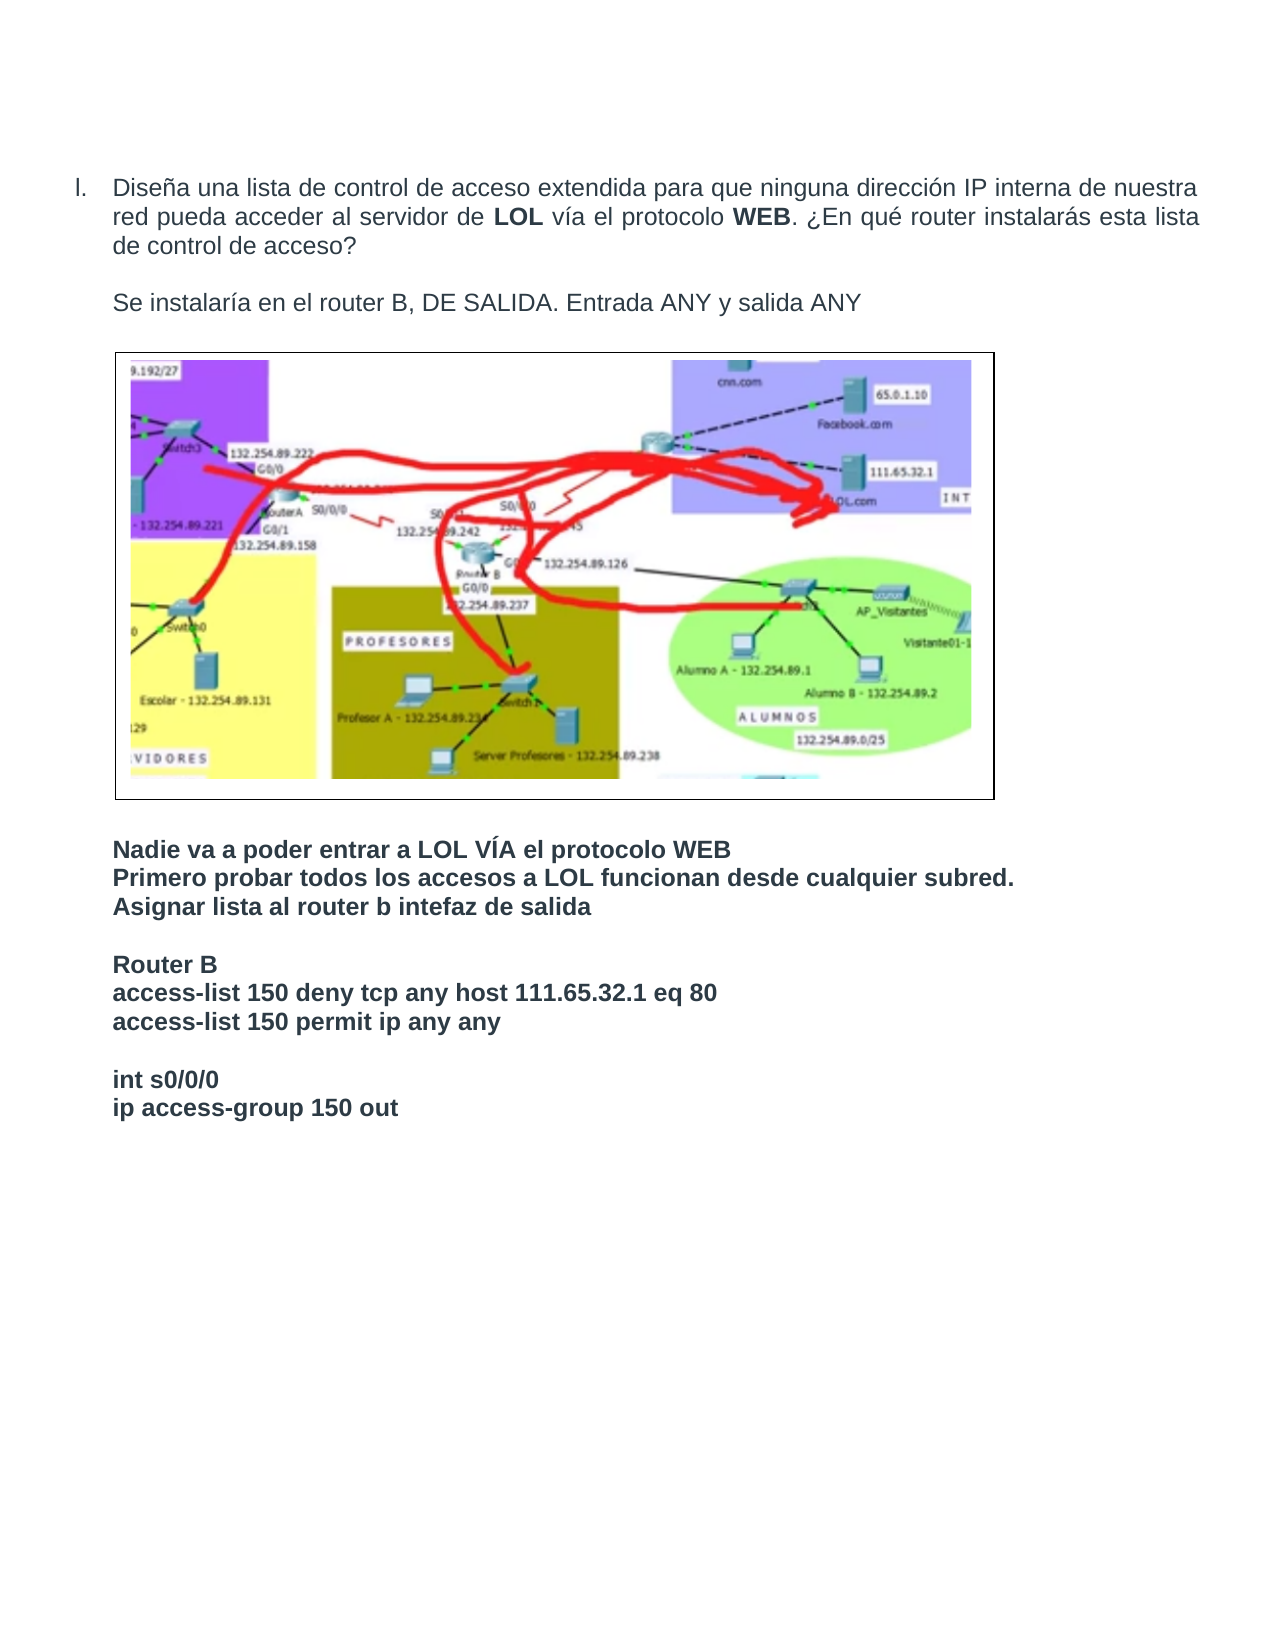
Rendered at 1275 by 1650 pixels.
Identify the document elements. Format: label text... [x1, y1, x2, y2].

text Nadie va a poder entrar a LOL VÍA el protocolo WEB [112, 834, 1200, 863]
text Se instalaría en el router B, DE SALIDA. Entrada ANY y salida ANY [112, 288, 1200, 317]
text Primero probar todos los accesos a LOL funcionan desde cualquier subred. [112, 863, 1200, 892]
list Diseña una lista de control de acceso extendida para que ninguna dirección IP interna de nuestra red pueda acceder al servidor de LOL vía el protocolo WEB. ¿En qué router instalarás esta lista de control de acceso? [75, 173, 1200, 259]
text int s0/0/0 [112, 1064, 1200, 1093]
text Asignar lista al router b intefaz de salida [112, 892, 1200, 921]
text access-list 150 permit ip any any [112, 1007, 1200, 1036]
text ip access-group 150 out [112, 1093, 1200, 1122]
text access-list 150 deny tcp any host 111.65.32.1 eq 80 [112, 978, 1200, 1007]
picture [130, 360, 972, 779]
text Router B [112, 949, 1200, 978]
